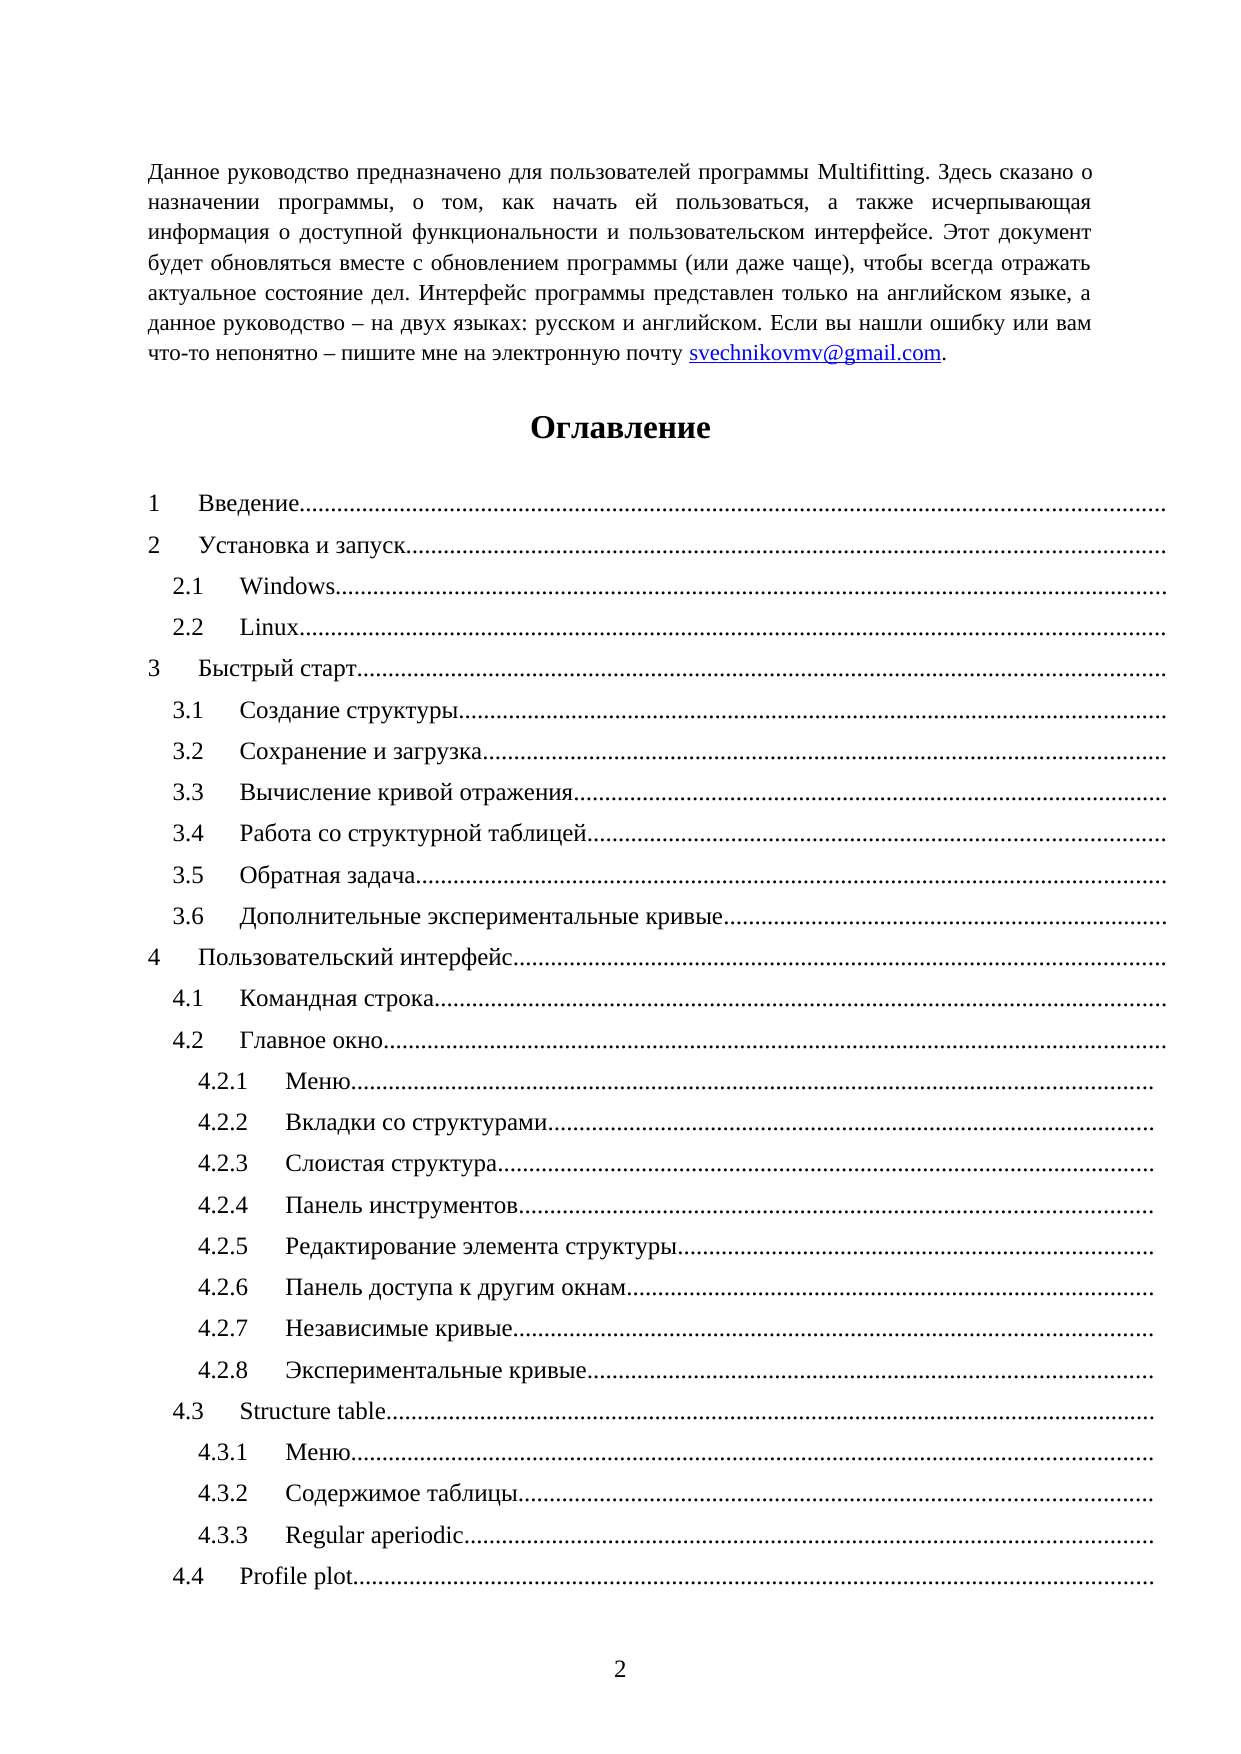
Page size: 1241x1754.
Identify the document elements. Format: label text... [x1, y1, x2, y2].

text Оглавление [148, 407, 1093, 445]
text Данное руководство предназначено для пользователей программы Multifitting. Здесь сказано о назначении программы, о том, как начать ей пользоваться, а также исчерпывающая информация о доступной функциональности и пользовательском интерфейсе. Этот документ будет обновляться вместе с обновлением программы (или даже чаще), чтобы всегда отражать актуальное состояние дел. Интерфейс программы представлен только на английском языке, а данное руководство – на двух языках: русском и английском. Если вы нашли ошибку или вам что-то непонятно – пишите мне на электронную почту svechnikovmv@gmail.com. [148, 158, 1093, 366]
text 3.4 Работа со структурной таблицей 7 [172, 818, 1093, 847]
text 2.2 Linux 6 [172, 612, 1093, 641]
text 4.3 Structure table 40 [172, 1396, 1093, 1425]
text 2.1 Windows 6 [172, 571, 1093, 600]
text 4.2.2 Вкладки со структурами 12 [198, 1107, 1093, 1136]
text 4.2.6 Панель доступа к другим окнам 25 [198, 1272, 1093, 1301]
text 4.4 Profile plot 58 [172, 1561, 1093, 1590]
text 4.2.8 Экспериментальные кривые 33 [198, 1355, 1093, 1383]
text 4.2.4 Панель инструментов 13 [198, 1190, 1093, 1218]
text 4.3.3 Regular aperiodic 55 [198, 1520, 1093, 1548]
text 4.2.3 Слоистая структура 13 [198, 1148, 1093, 1177]
text 4.3.1 Меню 41 [198, 1437, 1093, 1466]
text 4 Пользовательский интерфейс 8 [148, 942, 1093, 971]
text 4.3.2 Содержимое таблицы 41 [198, 1478, 1093, 1507]
text 3.1 Создание структуры 7 [172, 695, 1093, 723]
text 3.2 Сохранение и загрузка 7 [172, 736, 1093, 765]
text 2 Установка и запуск 6 [148, 530, 1093, 558]
text 4.2 Главное окно 9 [172, 1025, 1093, 1053]
text 3 Быстрый старт 7 [148, 653, 1093, 682]
text 3.3 Вычисление кривой отражения 7 [172, 777, 1093, 806]
text 3.5 Обратная задача 7 [172, 860, 1093, 888]
text 3.6 Дополнительные экспериментальные кривые 7 [172, 901, 1093, 930]
text 4.1 Командная строка 8 [172, 983, 1093, 1012]
text 4.2.1 Меню 10 [198, 1066, 1093, 1095]
text 4.2.5 Редактирование элемента структуры 14 [198, 1231, 1093, 1260]
text 1 Введение 5 [148, 488, 1093, 517]
text 4.2.7 Независимые кривые 25 [198, 1313, 1093, 1342]
